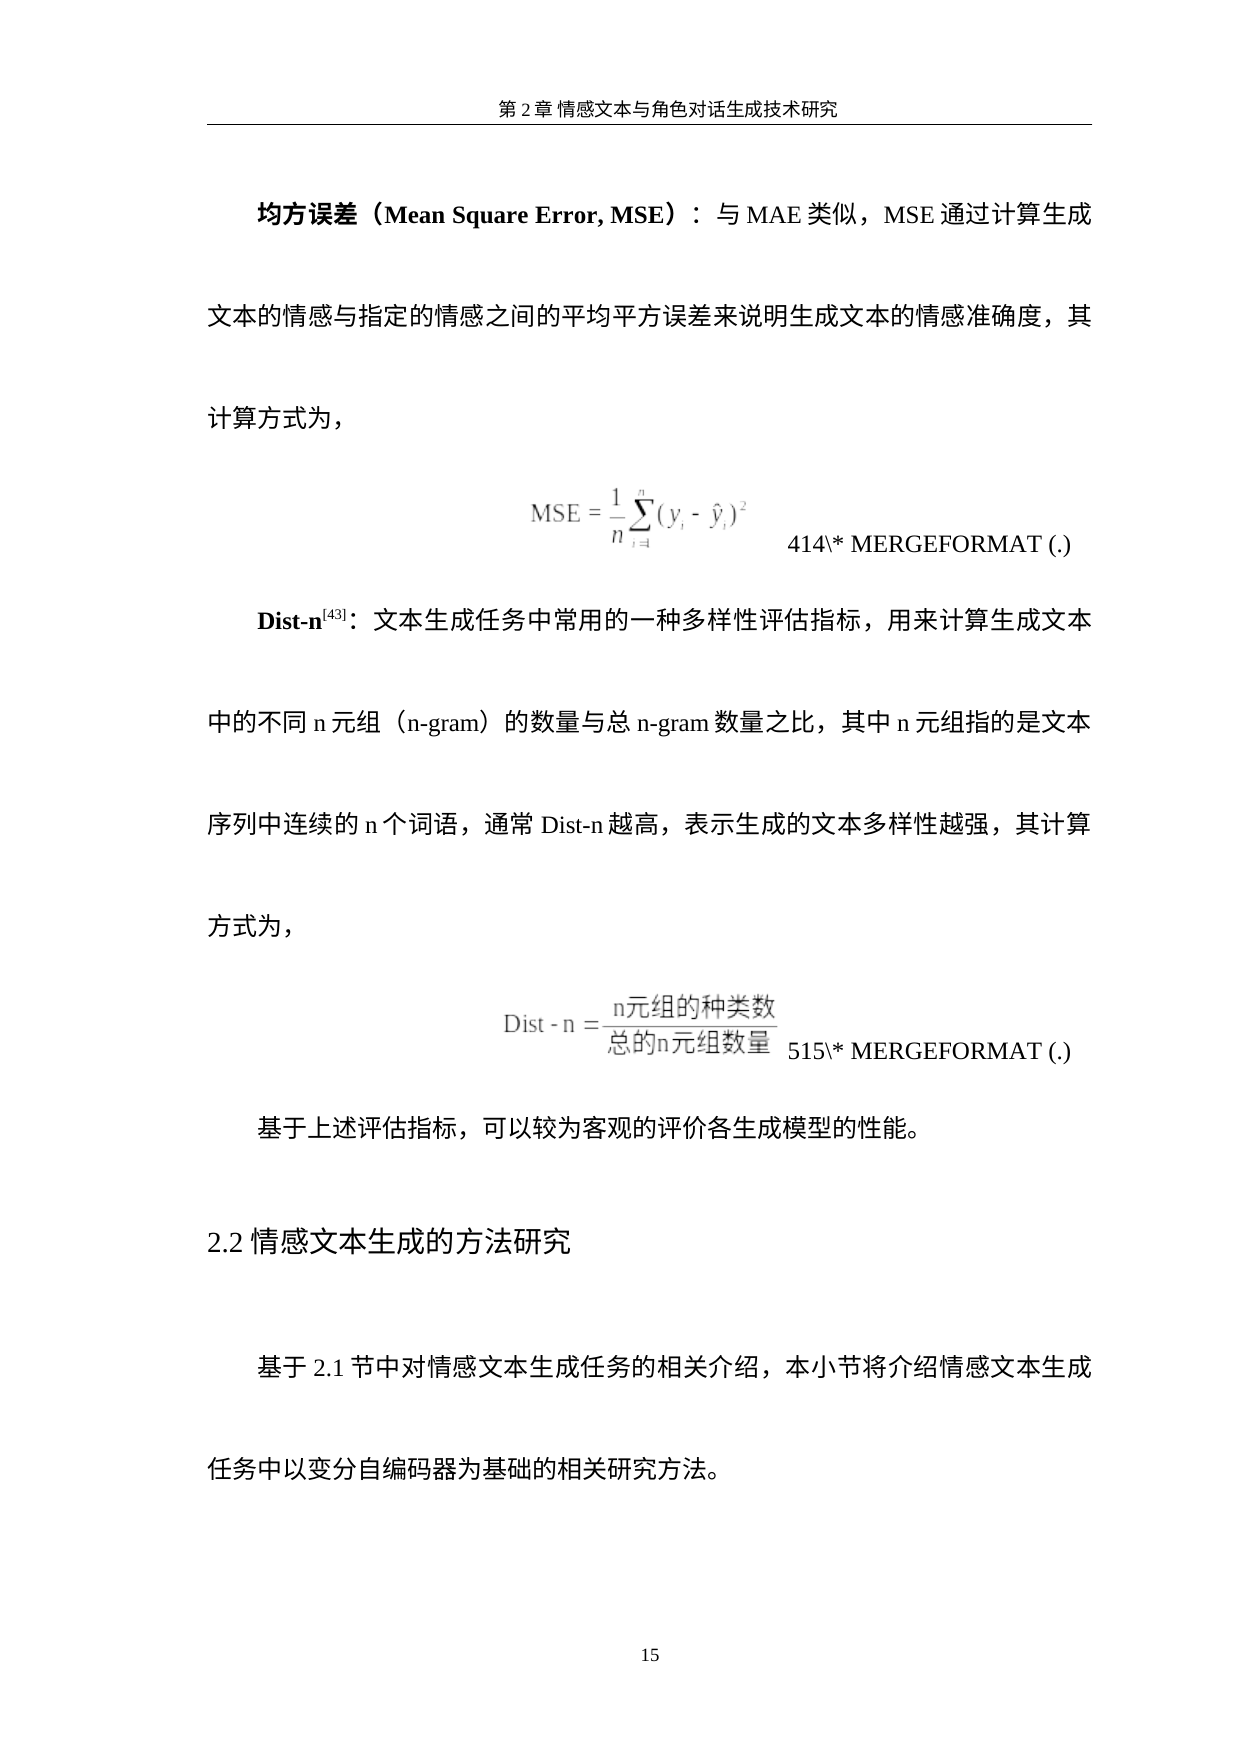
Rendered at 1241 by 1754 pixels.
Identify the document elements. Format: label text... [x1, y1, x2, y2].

list 基于2.1节中对情感文本生成任务的相关介绍，本小节将介绍情感文本生成任务中以变分自编码器为基础的相关研究方法。 [207, 1331, 1092, 1501]
text 2.2 情感文本生成的方法研究 [207, 1206, 1092, 1273]
text 基于上述评估指标，可以较为客观的评价各生成模型的性能。 [207, 1092, 1092, 1160]
text 均方误差（Mean Square Error, MSE）：与MAE类似，MSE通过计算生成文本的情感与指定的情感之间的平均平方误差来说明生成文本的情感准确度，其计算方式为， [207, 178, 1092, 450]
text Dist-n[43]：文本生成任务中常用的一种多样性评估指标，用来计算生成文本中的不同n元组（n-gram）的数量与总n-gram数量之比，其中n元组指的是文本序列中连续的n个词语，通常Dist-n越高，表示生成的文本多样性越强，其计算方式为， [207, 584, 1092, 958]
